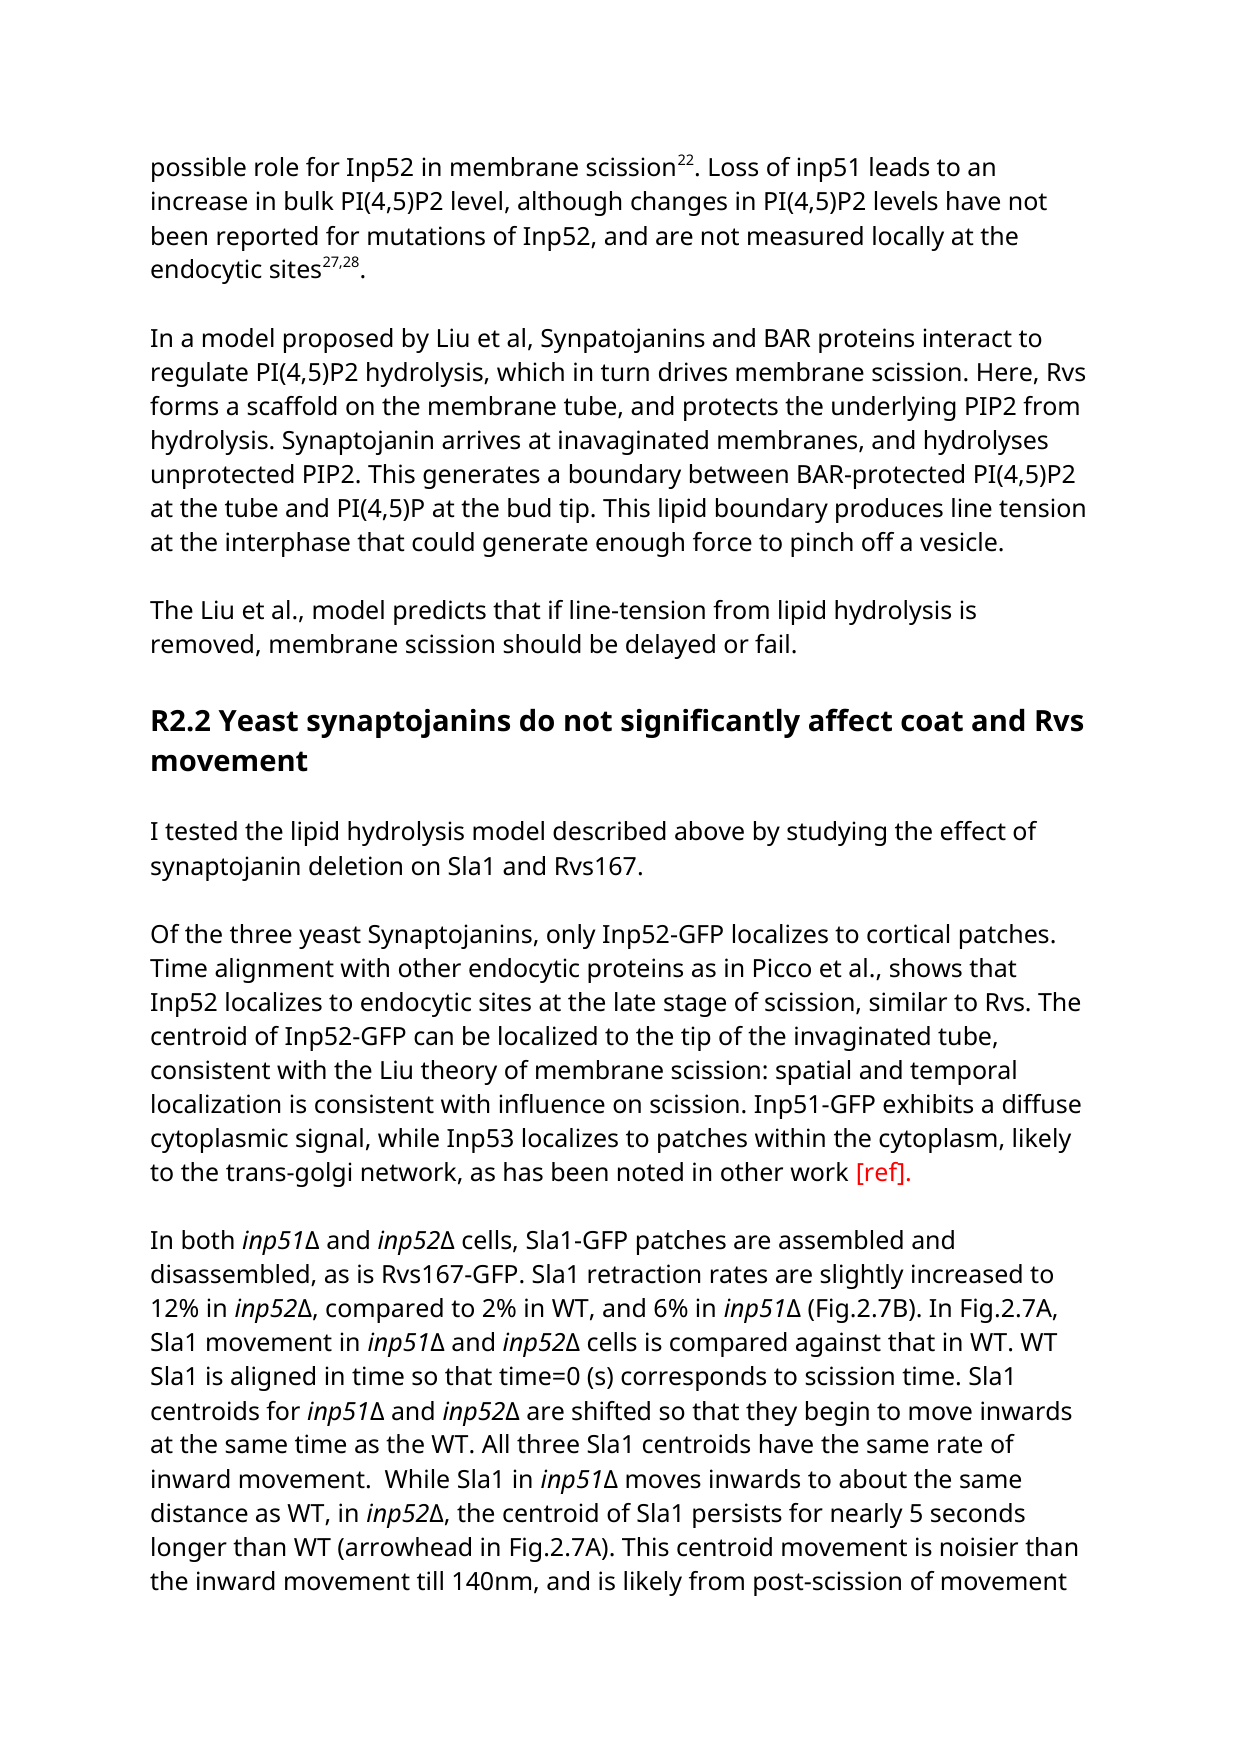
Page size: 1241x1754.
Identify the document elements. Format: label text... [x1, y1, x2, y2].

text The Liu et al., model predicts that if line-tension from lipid hydrolysis is removed, membrane scission should be delayed or fail. [150, 593, 1090, 661]
text In a model proposed by Liu et al, Synpatojanins and BAR proteins interact to regulate PI(4,5)P2 hydrolysis, which in turn drives membrane scission. Here, Rvs forms a scaffold on the membrane tube, and protects the underlying PIP2 from hydrolysis. Synaptojanin arrives at inavaginated membranes, and hydrolyses unprotected PIP2. This generates a boundary between BAR-protected PI(4,5)P2 at the tube and PI(4,5)P at the bud tip. This lipid boundary produces line tension at the interphase that could generate enough force to pinch off a vesicle. [150, 320, 1090, 559]
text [150, 150, 1090, 286]
text I tested the lipid hydrolysis model described above by studying the effect of synaptojanin deletion on Sla1 and Rvs167. [150, 814, 1090, 882]
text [150, 1223, 1090, 1597]
text Of the three yeast Synaptojanins, only Inp52-GFP localizes to cortical patches. Time alignment with other endocytic proteins as in Picco et al., shows that Inp52 localizes to endocytic sites at the late stage of scission, similar to Rvs. The centroid of Inp52-GFP can be localized to the tip of the invaginated tube, consistent with the Liu theory of membrane scission: spatial and temporal localization is consistent with influence on scission. Inp51-GFP exhibits a diffuse cytoplasmic signal, while Inp53 localizes to patches within the cytoplasm, likely to the trans-golgi network, as has been noted in other work [ref]. [150, 916, 1090, 1189]
text R2.2 Yeast synaptojanins do not significantly affect coat and Rvs movement [150, 701, 1090, 780]
